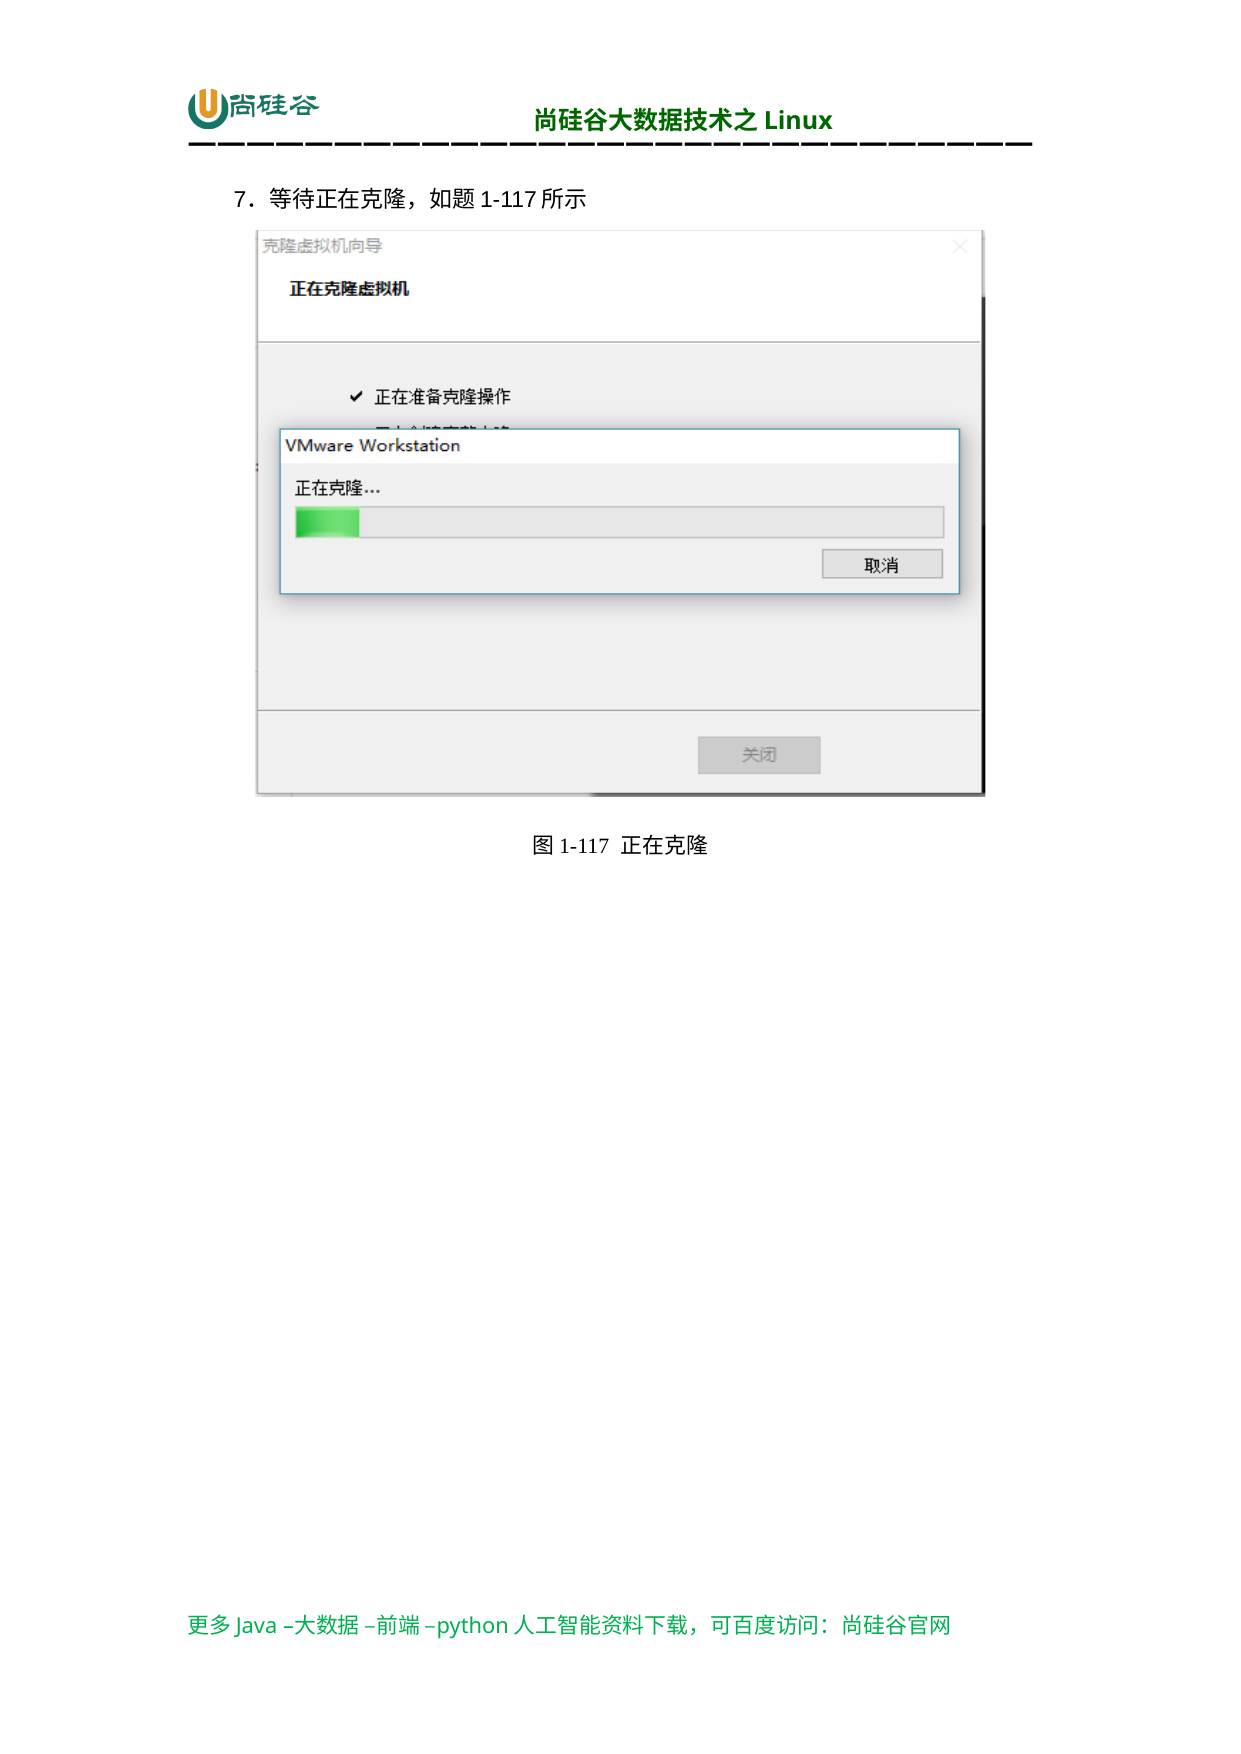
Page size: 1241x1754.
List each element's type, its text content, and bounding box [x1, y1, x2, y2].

text 7．等待正在克隆，如题1-117所示 [187, 165, 1053, 230]
picture [187, 88, 321, 130]
picture [254, 230, 986, 797]
text 图1-117 正在克隆 [187, 827, 1053, 860]
